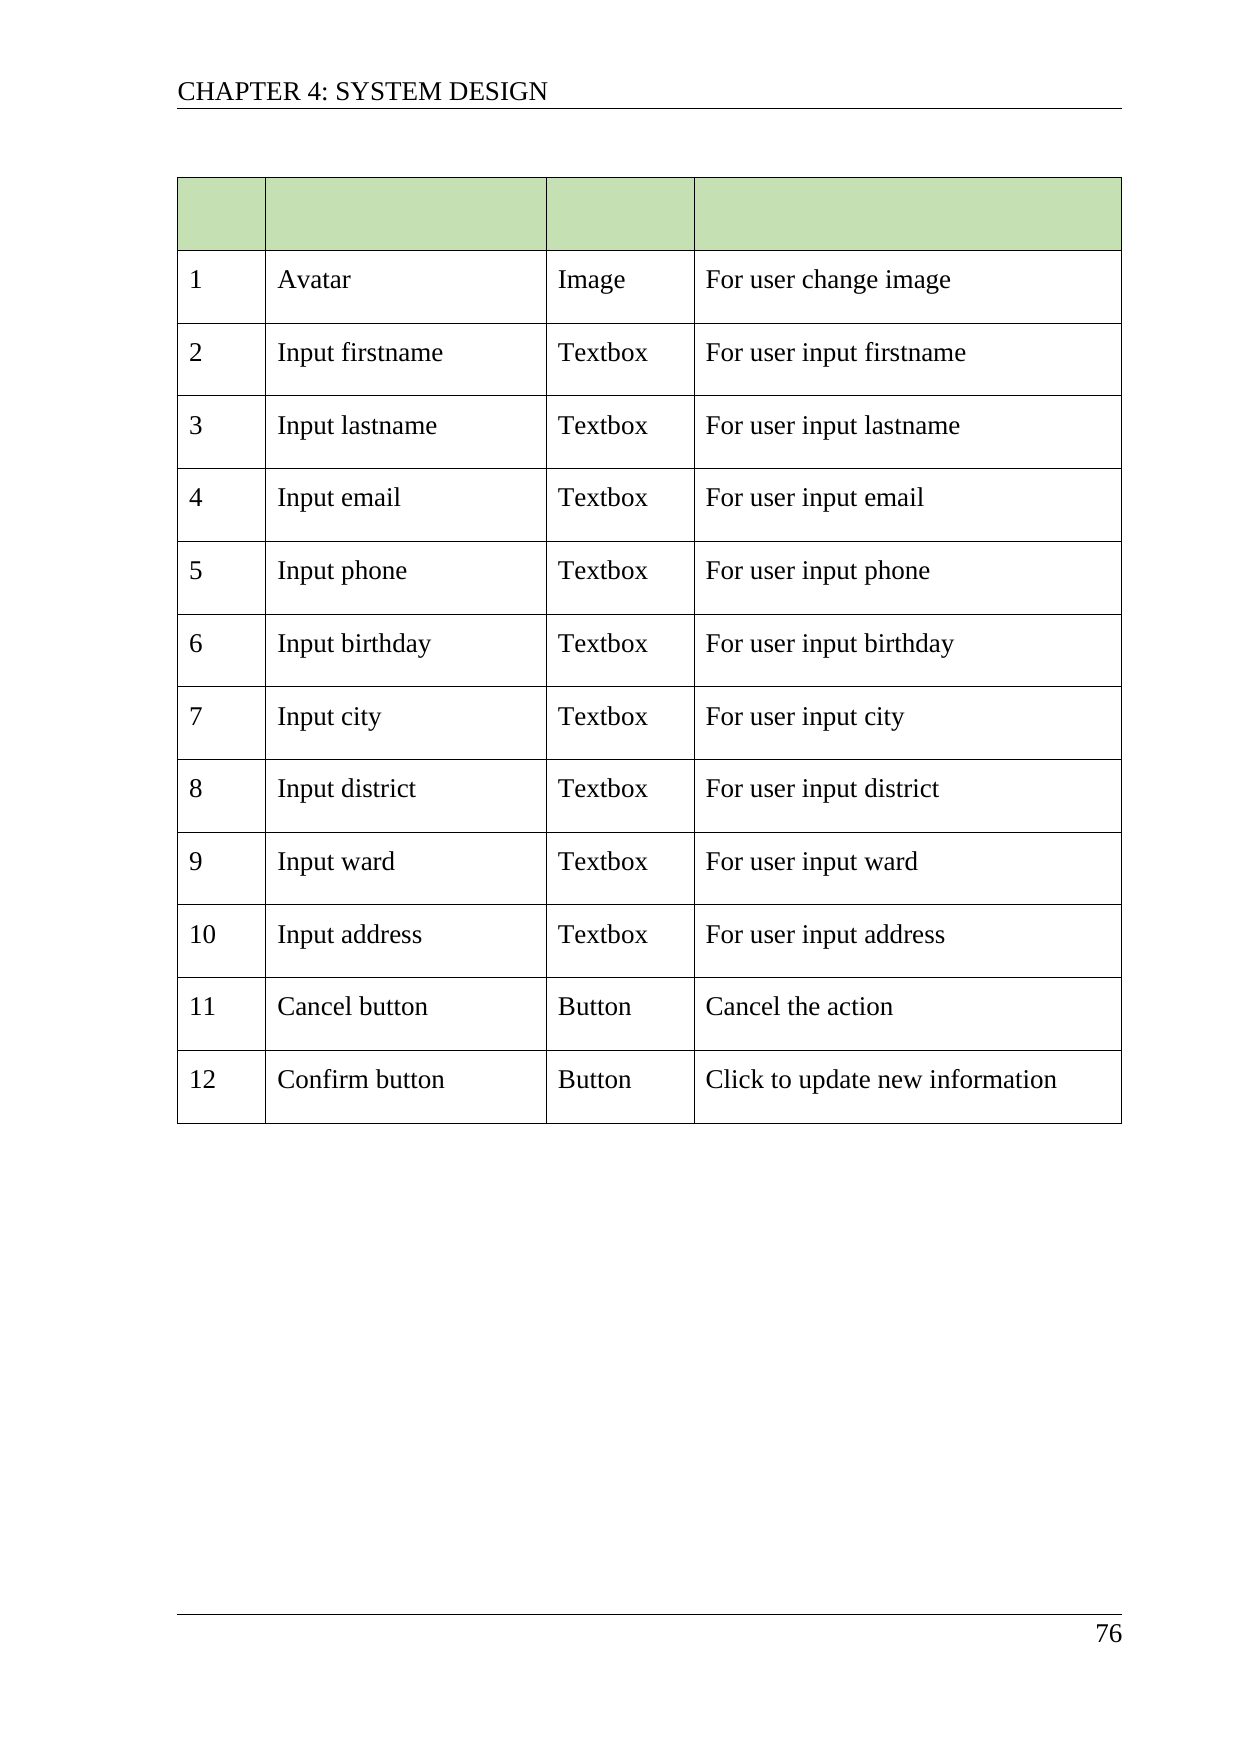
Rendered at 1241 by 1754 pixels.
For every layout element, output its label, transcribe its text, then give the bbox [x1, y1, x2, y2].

table_cell 4 [178, 469, 265, 541]
table_cell Input city [266, 687, 546, 759]
table_cell For user input birthday [695, 615, 1121, 686]
table_header Name [266, 178, 546, 250]
table_cell 9 [178, 833, 265, 904]
table_cell For user input district [695, 760, 1121, 832]
table_cell Confirm button [266, 1051, 546, 1122]
table_cell Textbox [547, 396, 694, 468]
table_header Event [695, 178, 1121, 250]
table_cell Textbox [547, 469, 694, 541]
table_cell Avatar [266, 251, 546, 323]
table_cell Textbox [547, 324, 694, 395]
table_cell 7 [178, 687, 265, 759]
table_cell Textbox [547, 833, 694, 904]
table_cell 10 [178, 905, 265, 977]
table_header Type [547, 178, 694, 250]
table_cell Textbox [547, 542, 694, 613]
table_cell Cancel button [266, 978, 546, 1050]
table_cell For user input phone [695, 542, 1121, 613]
table_cell Input lastname [266, 396, 546, 468]
table_cell 12 [178, 1051, 265, 1122]
table_cell 8 [178, 760, 265, 832]
table_cell For user input lastname [695, 396, 1121, 468]
table_cell Textbox [547, 615, 694, 686]
table_cell For user input ward [695, 833, 1121, 904]
table_cell For user input city [695, 687, 1121, 759]
table_cell 11 [178, 978, 265, 1050]
table_cell For user change image [695, 251, 1121, 323]
table_cell For user input email [695, 469, 1121, 541]
table_cell Cancel the action [695, 978, 1121, 1050]
table_cell Button [547, 978, 694, 1050]
table_cell 6 [178, 615, 265, 686]
table_cell 5 [178, 542, 265, 613]
table_cell Textbox [547, 760, 694, 832]
table_cell Image [547, 251, 694, 323]
table_header No [178, 178, 265, 250]
table_cell For user input address [695, 905, 1121, 977]
table_cell Input phone [266, 542, 546, 613]
table_cell Input firstname [266, 324, 546, 395]
table_cell Button [547, 1051, 694, 1122]
table_cell Input district [266, 760, 546, 832]
table_cell Textbox [547, 905, 694, 977]
table_cell Input address [266, 905, 546, 977]
table_cell 3 [178, 396, 265, 468]
table_cell For user input firstname [695, 324, 1121, 395]
table_cell Input ward [266, 833, 546, 904]
table_cell Textbox [547, 687, 694, 759]
table_cell 2 [178, 324, 265, 395]
table_cell Input birthday [266, 615, 546, 686]
table_cell 1 [178, 251, 265, 323]
table_cell Input email [266, 469, 546, 541]
table_cell Click to update new information [695, 1051, 1121, 1122]
